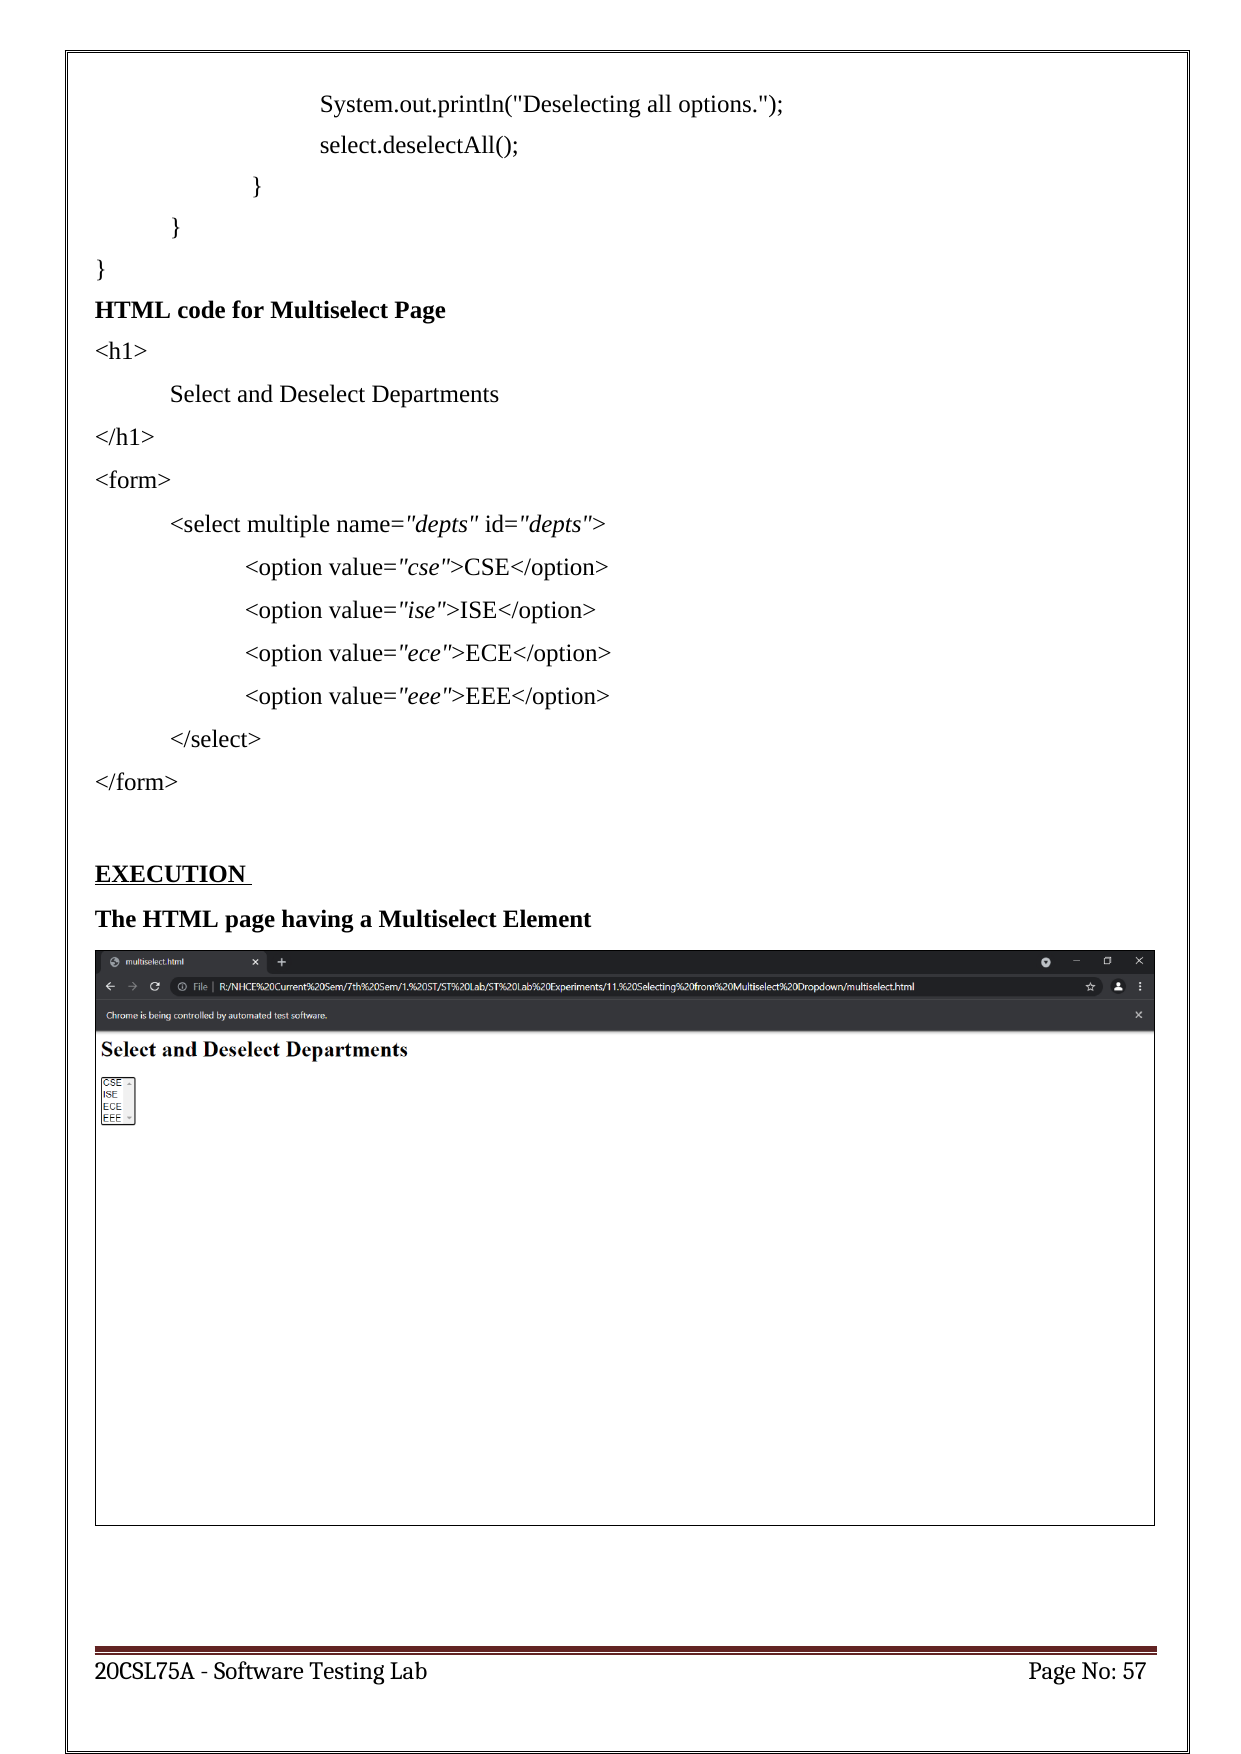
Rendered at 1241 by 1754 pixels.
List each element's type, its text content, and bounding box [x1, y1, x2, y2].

text <option value="eee">EEE</option> [94, 681, 1157, 710]
text <select multiple name="depts" id="depts"> [94, 509, 1157, 537]
text Select and Deselect Departments [94, 379, 1157, 408]
text <option value="ece">ECE</option> [94, 638, 1157, 667]
text HTML code for Multiselect Page [94, 295, 1157, 324]
text <form> [94, 466, 1157, 494]
text } [94, 254, 1157, 282]
text select.deselectAll(); [94, 130, 1157, 159]
text } [94, 212, 1157, 241]
text <option value="cse">CSE</option> [94, 552, 1157, 581]
text <h1> [94, 336, 1157, 365]
text </form> [94, 767, 1157, 796]
text } [94, 171, 1157, 200]
text System.out.println("Deselecting all options."); [94, 89, 1157, 117]
text <option value="ise">ISE</option> [94, 595, 1157, 624]
text EXECUTION [94, 859, 1157, 888]
text The HTML page having a Multiselect Element [94, 904, 1157, 933]
text </h1> [94, 422, 1157, 451]
picture [96, 951, 1154, 1525]
text </select> [94, 724, 1157, 753]
